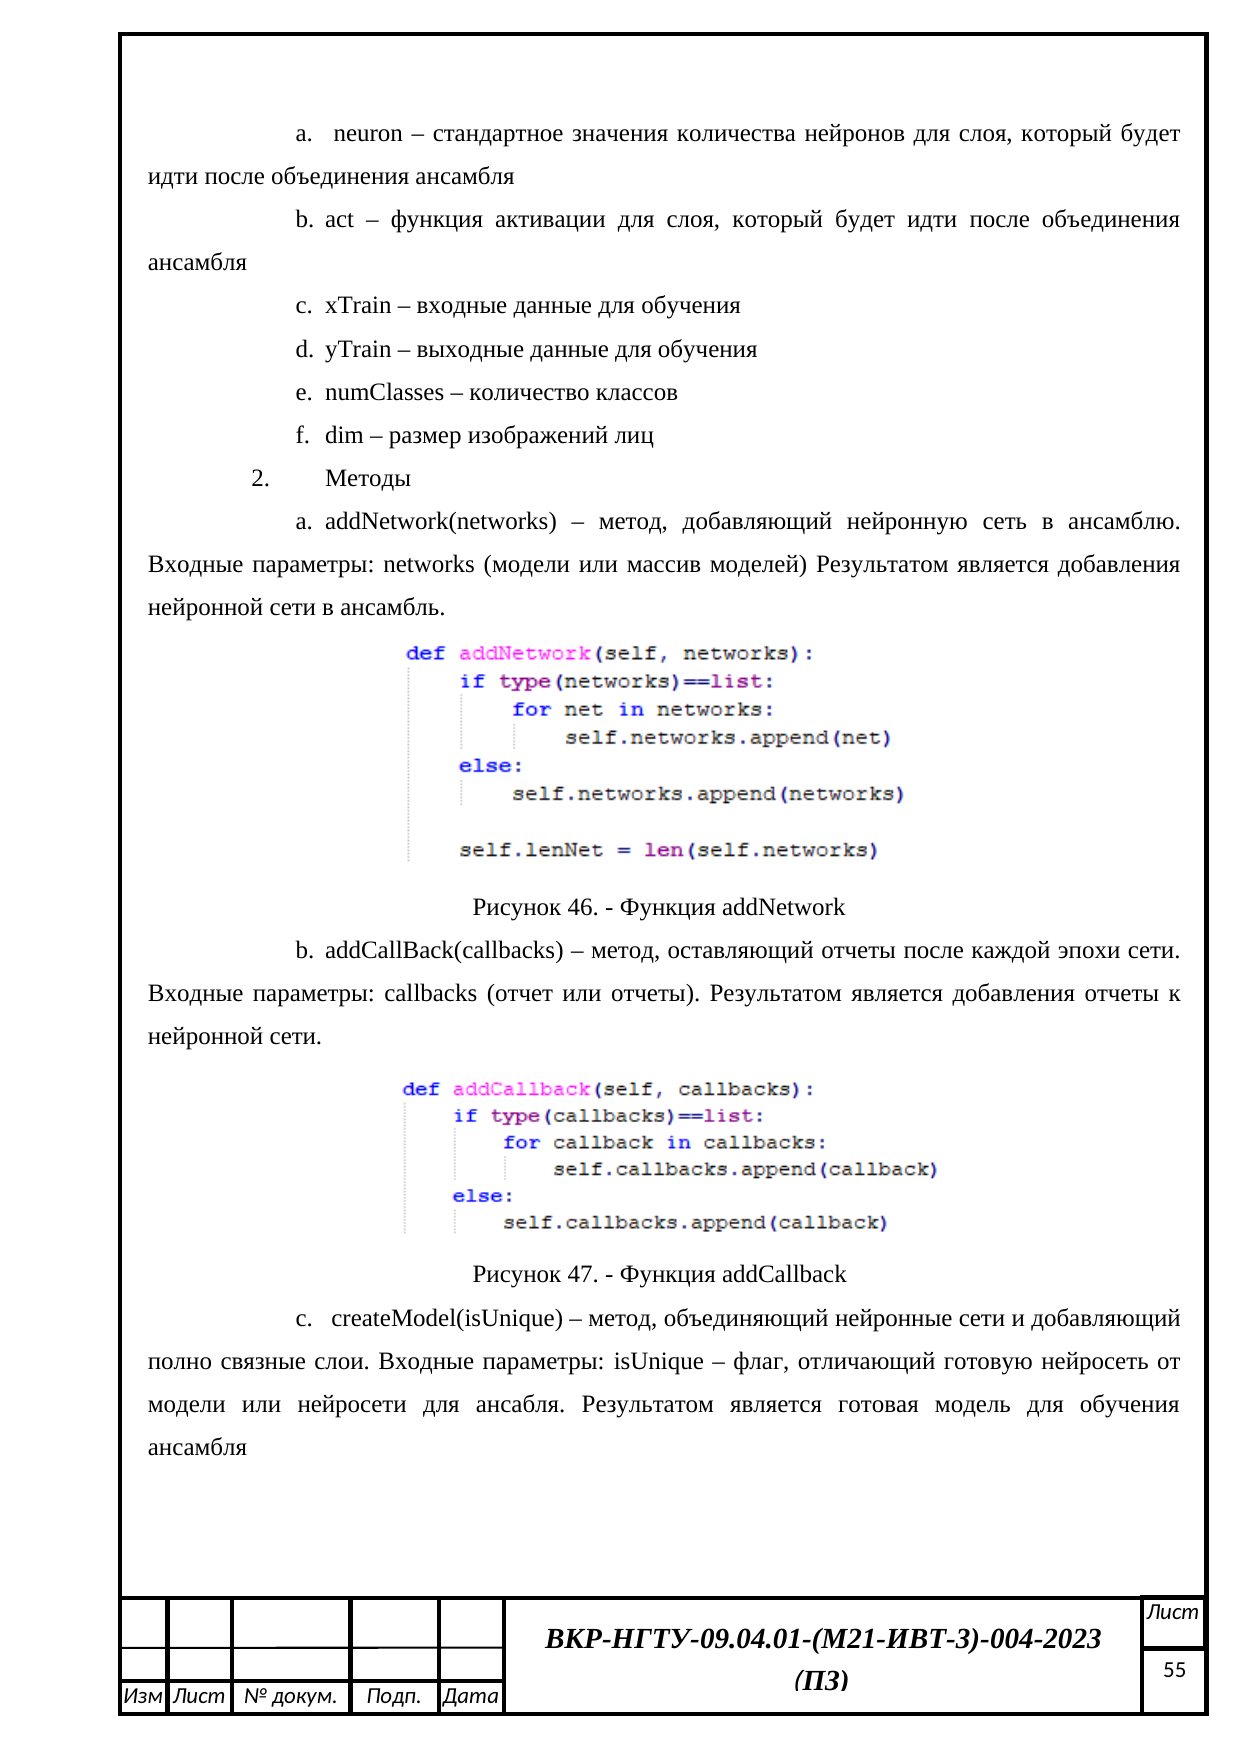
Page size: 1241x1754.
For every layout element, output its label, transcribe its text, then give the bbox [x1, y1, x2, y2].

list xTrain – входные данные для обучения [148, 291, 1181, 319]
list act – функция активации для слоя, который будет идти после объединения ансамбля [148, 204, 1181, 276]
list yTrain – выходные данные для обучения [148, 334, 1181, 362]
text Рисунок 46. - Функция addNetwork [369, 892, 1181, 921]
list addNetwork(networks) – метод, добавляющий нейронную сеть в ансамблю. Входные параметры: networks (модели или массив моделей) Результатом является добавления нейронной сети в ансамбль. [148, 506, 1181, 621]
list addCallBack(callbacks) – метод, оставляющий отчеты после каждой эпохи сети. Входные параметры: callbacks (отчет или отчеты). Результатом является добавления отчеты к нейронной сети. [148, 935, 1181, 1050]
text Рисунок 47. - Функция addCallback [369, 1259, 1181, 1288]
list createModel(isUnique) – метод, объединяющий нейронные сети и добавляющий полно связные слои. Входные параметры: isUnique – флаг, отличающий готовую нейросеть от модели или нейросети для ансабля. Результатом является готовая модель для обучения ансамбля [148, 1303, 1181, 1461]
list Методы [148, 463, 1181, 492]
list numClasses – количество классов [148, 377, 1181, 406]
list dim – размер изображений лиц [148, 420, 1181, 449]
list neuron – стандартное значения количества нейронов для слоя, который будет идти после объединения ансамбля [148, 118, 1181, 190]
picture [398, 635, 905, 878]
picture [398, 1064, 943, 1246]
